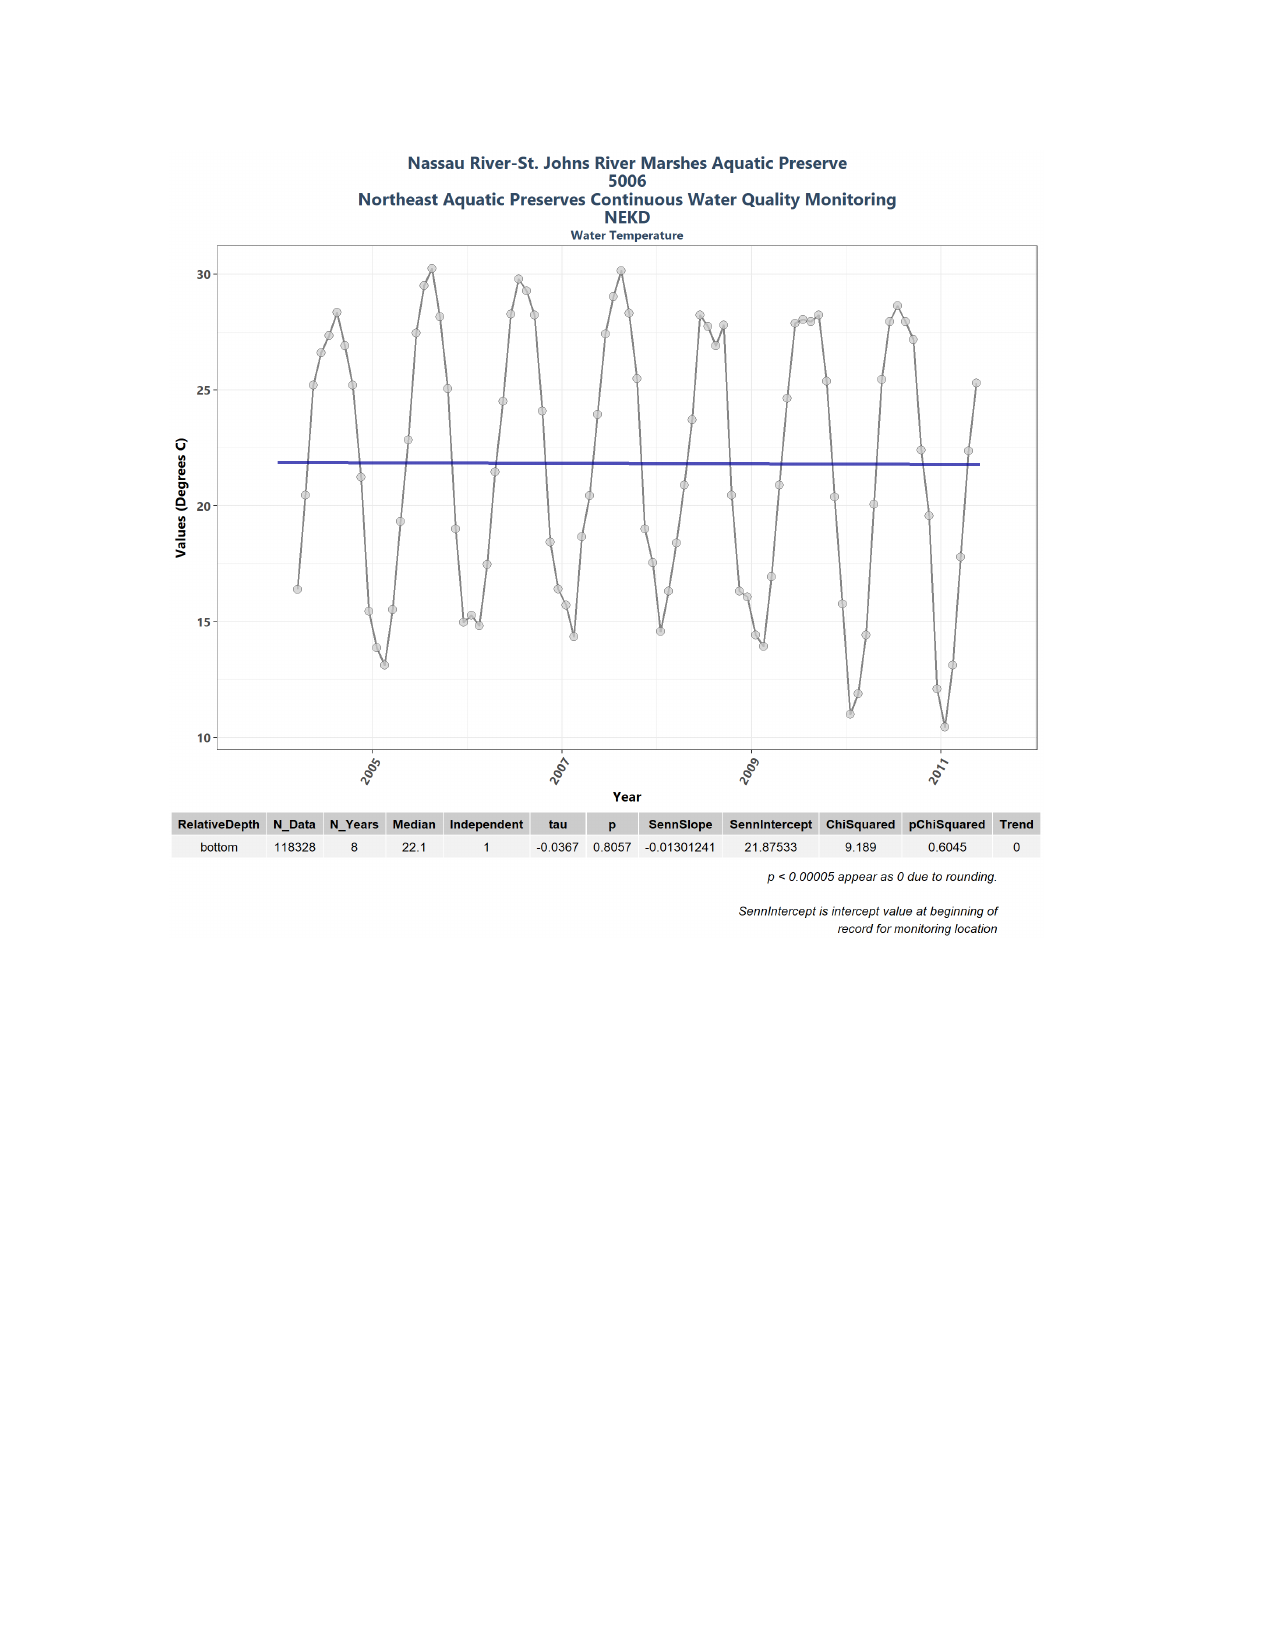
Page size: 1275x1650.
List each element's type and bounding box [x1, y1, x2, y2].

picture [168, 150, 1044, 938]
